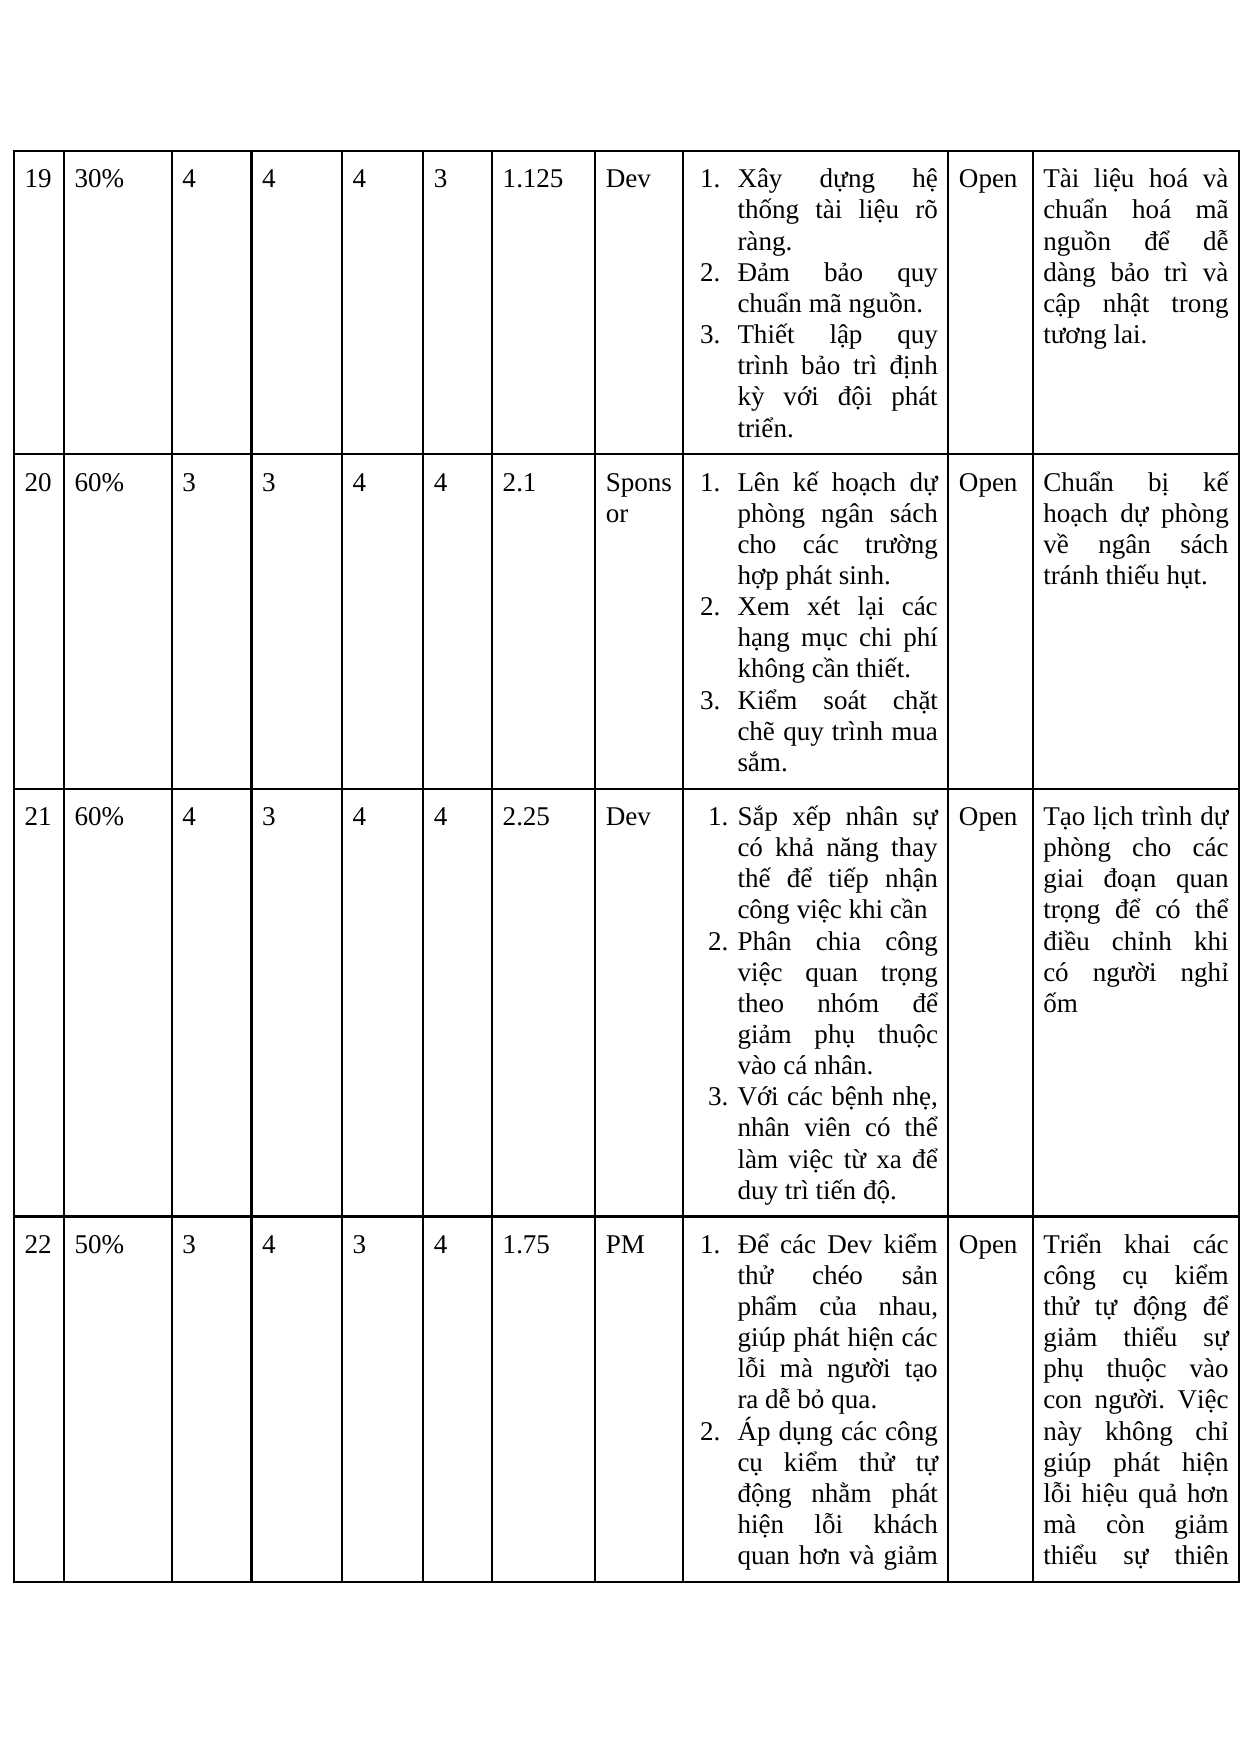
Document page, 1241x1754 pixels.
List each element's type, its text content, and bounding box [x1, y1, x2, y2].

table_cell Sắp xếp nhân sự có khả năng thay thế để tiếp nhận công việc khi cần Phân chia công việc quan trọng theo nhóm để giảm phụ thuộc vào cá nhân. Với các bệnh nhẹ, nhân viên có thể làm việc từ xa để duy trì tiến độ. [684, 790, 947, 1215]
table_cell Chuẩn bị kế hoạch dự phòng về ngân sách tránh thiếu hụt. [1034, 455, 1238, 788]
table_cell 3 [253, 455, 341, 788]
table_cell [1034, 1218, 1238, 1581]
table_cell 4 [173, 152, 250, 453]
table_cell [684, 1218, 947, 1581]
table_cell 4 [253, 152, 341, 453]
table_cell Open [949, 790, 1032, 1215]
table_cell 4 [424, 1218, 491, 1581]
table_cell 20 [15, 455, 63, 788]
table_cell 2.25 [493, 790, 594, 1215]
table_cell 4 [343, 455, 422, 788]
table_cell Open [949, 152, 1032, 453]
table_cell 4 [173, 790, 250, 1215]
table_cell 1.75 [493, 1218, 594, 1581]
table_cell 1.125 [493, 152, 594, 453]
table_cell 2.1 [493, 455, 594, 788]
table_cell Tạo lịch trình dự phòng cho các giai đoạn quan trọng để có thể điều chỉnh khi có người nghỉ ốm [1034, 790, 1238, 1215]
table_cell Sponsor [596, 455, 682, 788]
table_cell 4 [343, 152, 422, 453]
table_cell 30% [65, 152, 171, 453]
table_cell 50% [65, 1218, 171, 1581]
table_cell 4 [253, 1218, 341, 1581]
table_cell 4 [424, 455, 491, 788]
table_cell 22 [15, 1218, 63, 1581]
table_cell 60% [65, 455, 171, 788]
table_cell Xây dựng hệ thống tài liệu rõ ràng. Đảm bảo quy chuẩn mã nguồn. Thiết lập quy trình bảo trì định kỳ với đội phát triển. [684, 152, 947, 453]
table_cell 3 [343, 1218, 422, 1581]
table_cell 60% [65, 790, 171, 1215]
table_cell Lên kế hoạch dự phòng ngân sách cho các trường hợp phát sinh. Xem xét lại các hạng mục chi phí không cần thiết. Kiểm soát chặt chẽ quy trình mua sắm. [684, 455, 947, 788]
table_cell Tài liệu hoá và chuẩn hoá mã nguồn để dễ dàng bảo trì và cập nhật trong tương lai. [1034, 152, 1238, 453]
table_cell 3 [173, 455, 250, 788]
table_cell 19 [15, 152, 63, 453]
table_cell 4 [424, 790, 491, 1215]
table_cell 3 [424, 152, 491, 453]
table_cell Open [949, 455, 1032, 788]
table_cell 21 [15, 790, 63, 1215]
table_cell PM [596, 1218, 682, 1581]
table_cell 3 [253, 790, 341, 1215]
table_cell 4 [343, 790, 422, 1215]
table_cell Dev [596, 790, 682, 1215]
table_cell Open [949, 1218, 1032, 1581]
table_cell Dev [596, 152, 682, 453]
table_cell 3 [173, 1218, 250, 1581]
